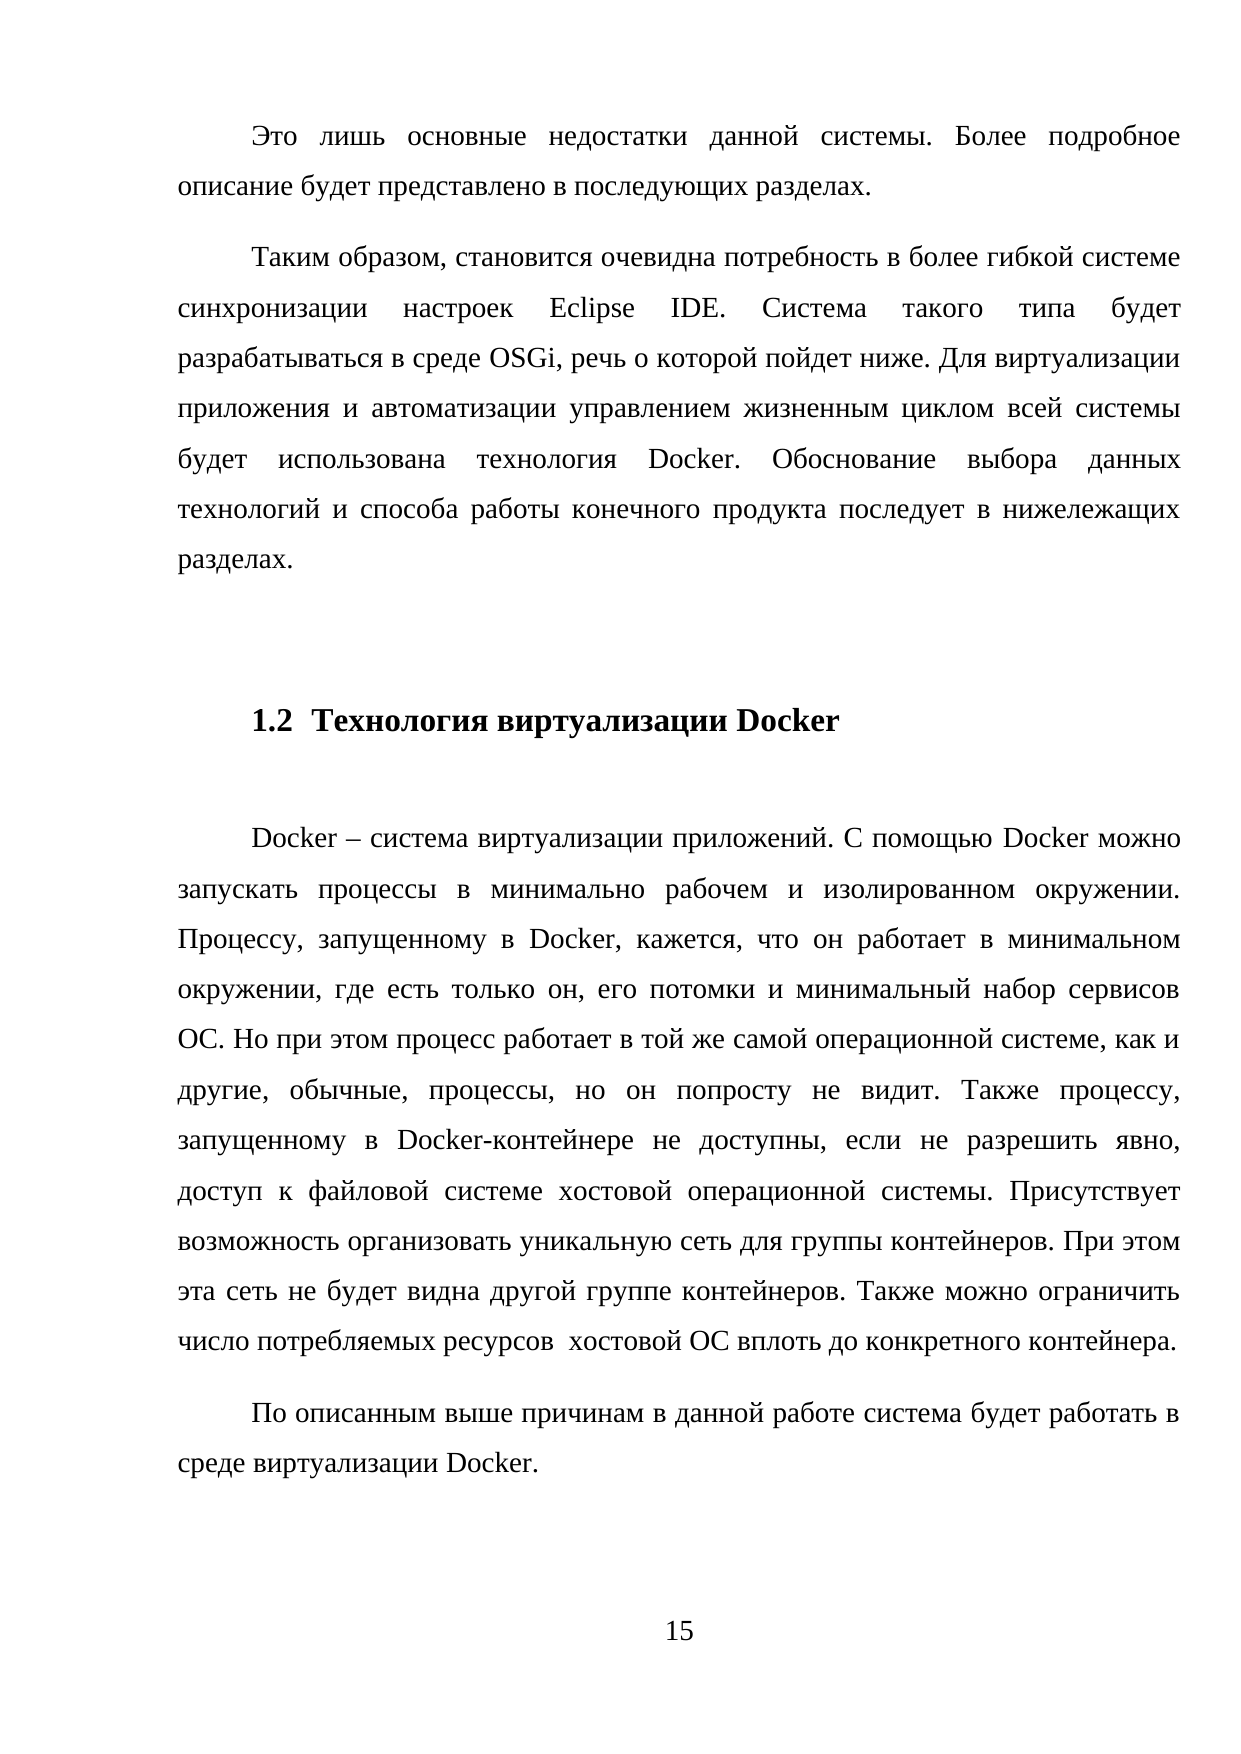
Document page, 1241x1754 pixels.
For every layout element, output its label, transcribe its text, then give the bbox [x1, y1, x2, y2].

text Таким образом, становится очевидна потребность в более гибкой системе синхронизации настроек Eclipse IDE. Система такого типа будет разрабатываться в среде OSGi, речь о которой пойдет ниже. Для виртуализации приложения и автоматизации управлением жизненным циклом всей системы будет использована технология Docker. Обоснование выбора данных технологий и способа работы конечного продукта последует в нижележащих разделах. [177, 239, 1181, 575]
subtitle Технология виртуализации Docker [251, 700, 1181, 739]
text Это лишь основные недостатки данной системы. Более подробное описание будет представлено в последующих разделах. [177, 118, 1181, 202]
text По описанным выше причинам в данной работе система будет работать в среде виртуализации Docker. [177, 1395, 1181, 1478]
text Docker – система виртуализации приложений. С помощью Docker можно запускать процессы в минимально рабочем и изолированном окружении. Процессу, запущенному в Docker, кажется, что он работает в минимальном окружении, где есть только он, его потомки и минимальный набор сервисов ОС. Но при этом процесс работает в той же самой операционной системе, как и другие, обычные, процессы, но он попросту не видит. Также процессу, запущенному в Docker-контейнере не доступны, если не разрешить явно, доступ к файловой системе хостовой операционной системы. Присутствует возможность организовать уникальную сеть для группы контейнеров. При этом эта сеть не будет видна другой группе контейнеров. Также можно ограничить число потребляемых ресурсов хостовой ОС вплоть до конкретного контейнера. [177, 820, 1181, 1357]
